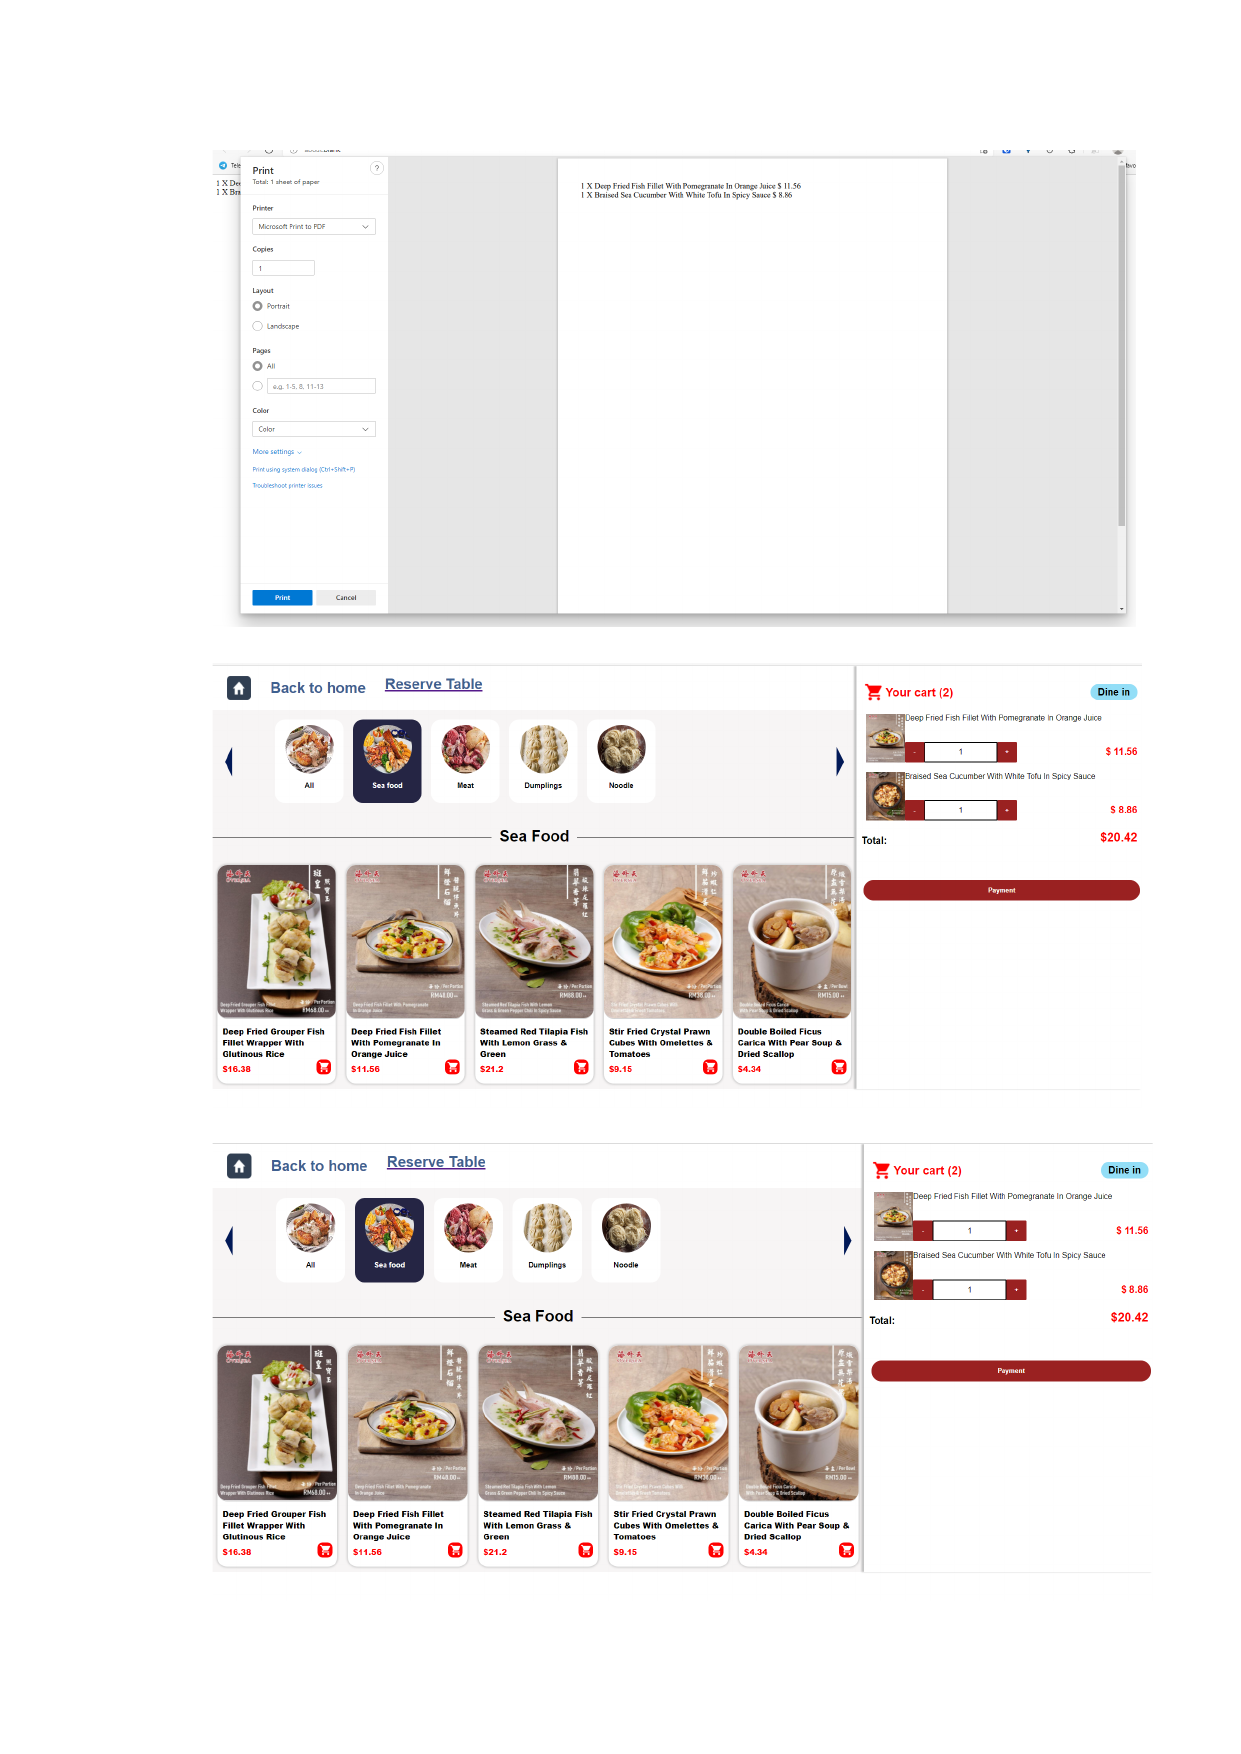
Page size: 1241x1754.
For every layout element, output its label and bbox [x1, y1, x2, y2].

picture [212, 150, 1136, 627]
picture [212, 1143, 1153, 1601]
picture [212, 663, 1142, 1108]
